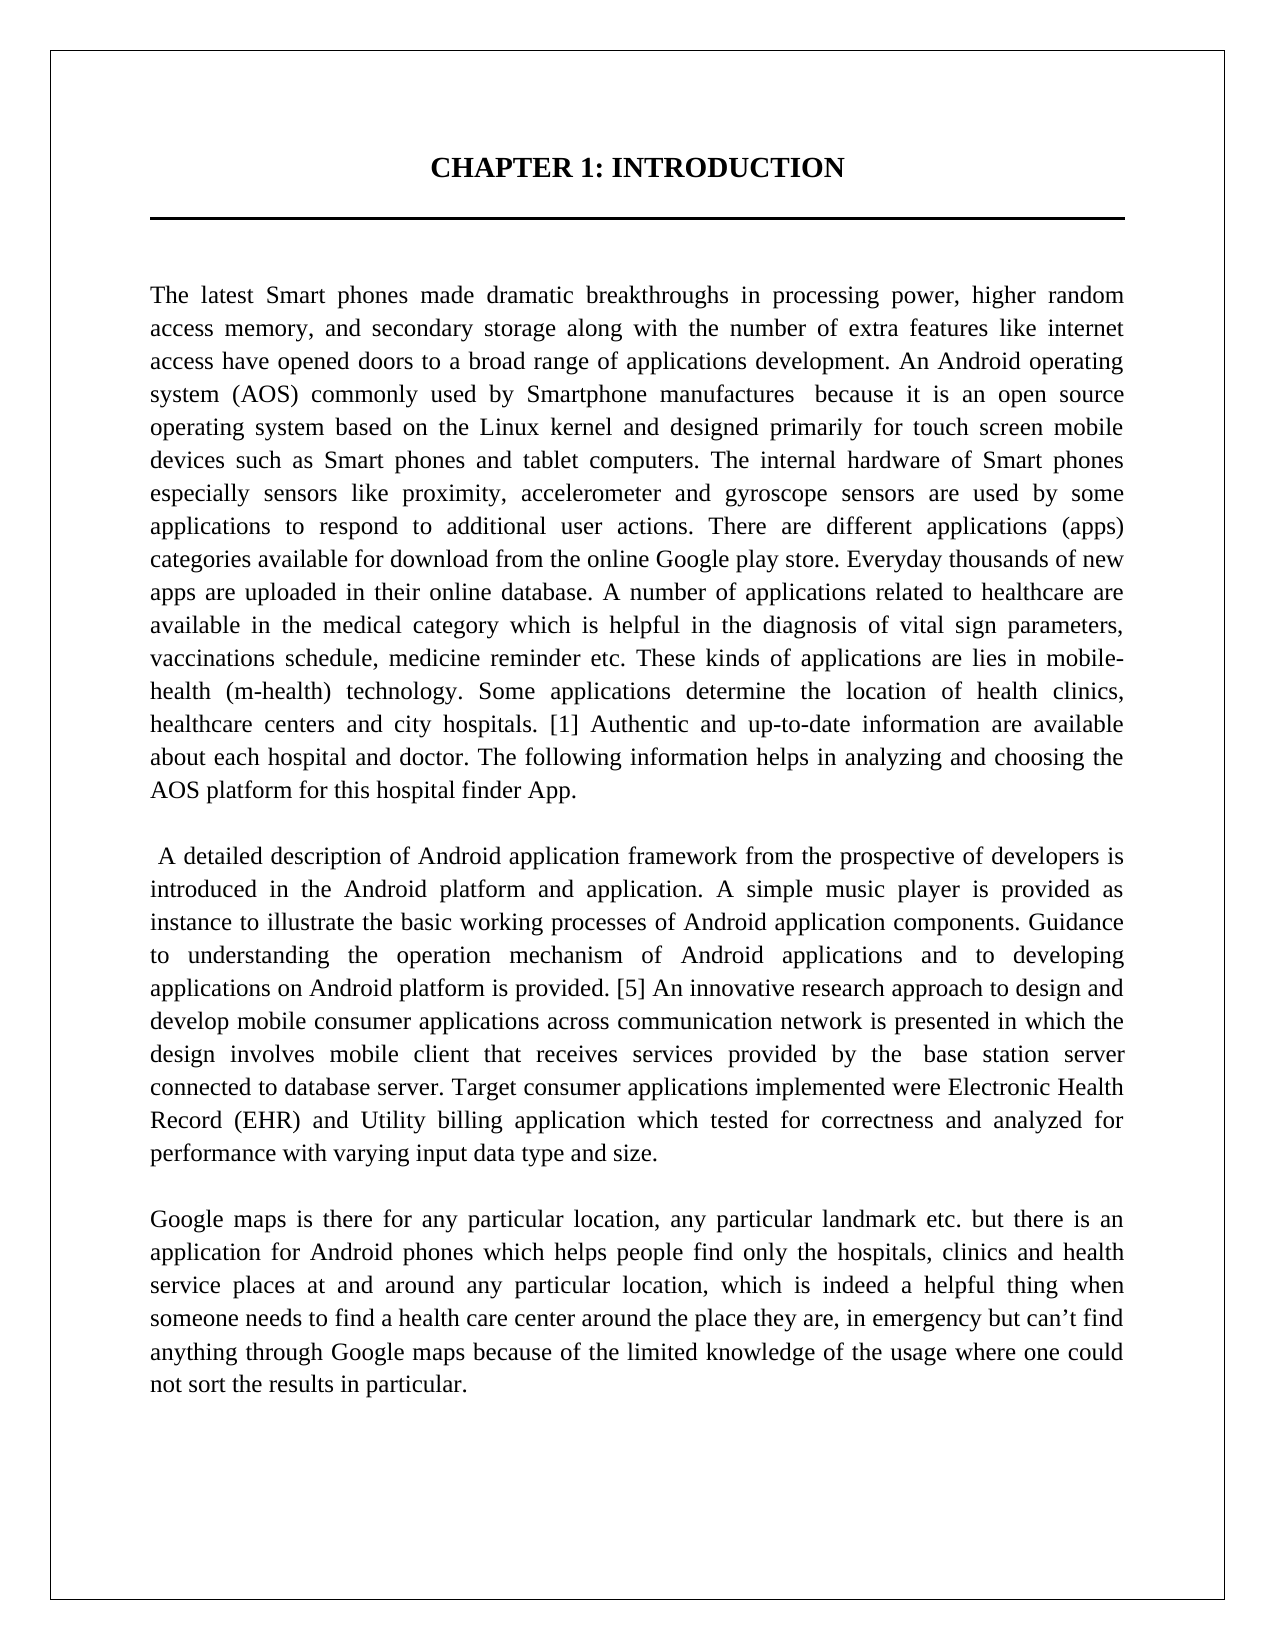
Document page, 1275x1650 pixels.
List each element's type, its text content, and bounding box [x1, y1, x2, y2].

text Google maps is there for any particular location, any particular landmark etc. but there is an application for Android phones which helps people find only the hospitals, clinics and health service places at and around any particular location, which is indeed a helpful thing when someone needs to find a health care center around the place they are, in emergency but can’t find anything through Google maps because of the limited knowledge of the usage where one could not sort the results in particular. [150, 1204, 1125, 1398]
text The latest Smart phones made dramatic breakthroughs in processing power, higher random access memory, and secondary storage along with the number of extra features like internet access have opened doors to a broad range of applications development. An Android operating system (AOS) commonly used by Smartphone manufactures because it is an open source operating system based on the Linux kernel and designed primarily for touch screen mobile devices such as Smart phones and tablet computers. The internal hardware of Smart phones especially sensors like proximity, accelerometer and gyroscope sensors are used by some applications to respond to additional user actions. There are different applications (apps) categories available for download from the online Google play store. Everyday thousands of new apps are uploaded in their online database. A number of applications related to healthcare are available in the medical category which is helpful in the diagnosis of vital sign parameters, vaccinations schedule, medicine reminder etc. These kinds of applications are lies in mobile-health (m-health) technology. Some applications determine the location of health clinics, healthcare centers and city hospitals. [1] Authentic and up-to-date information are available about each hospital and doctor. The following information helps in analyzing and choosing the AOS platform for this hospital finder App. [150, 280, 1125, 804]
text A detailed description of Android application framework from the prospective of developers is introduced in the Android platform and application. A simple music player is provided as instance to illustrate the basic working processes of Android application components. Guidance to understanding the operation mechanism of Android applications and to developing applications on Android platform is provided. [5] An innovative research approach to design and develop mobile consumer applications across communication network is presented in which the design involves mobile client that receives services provided by the base station server connected to database server. Target consumer applications implemented were Electronic Health Record (EHR) and Utility billing application which tested for correctness and analyzed for performance with varying input data type and size. [150, 841, 1125, 1167]
text CHAPTER 1: INTRODUCTION [150, 150, 1125, 183]
